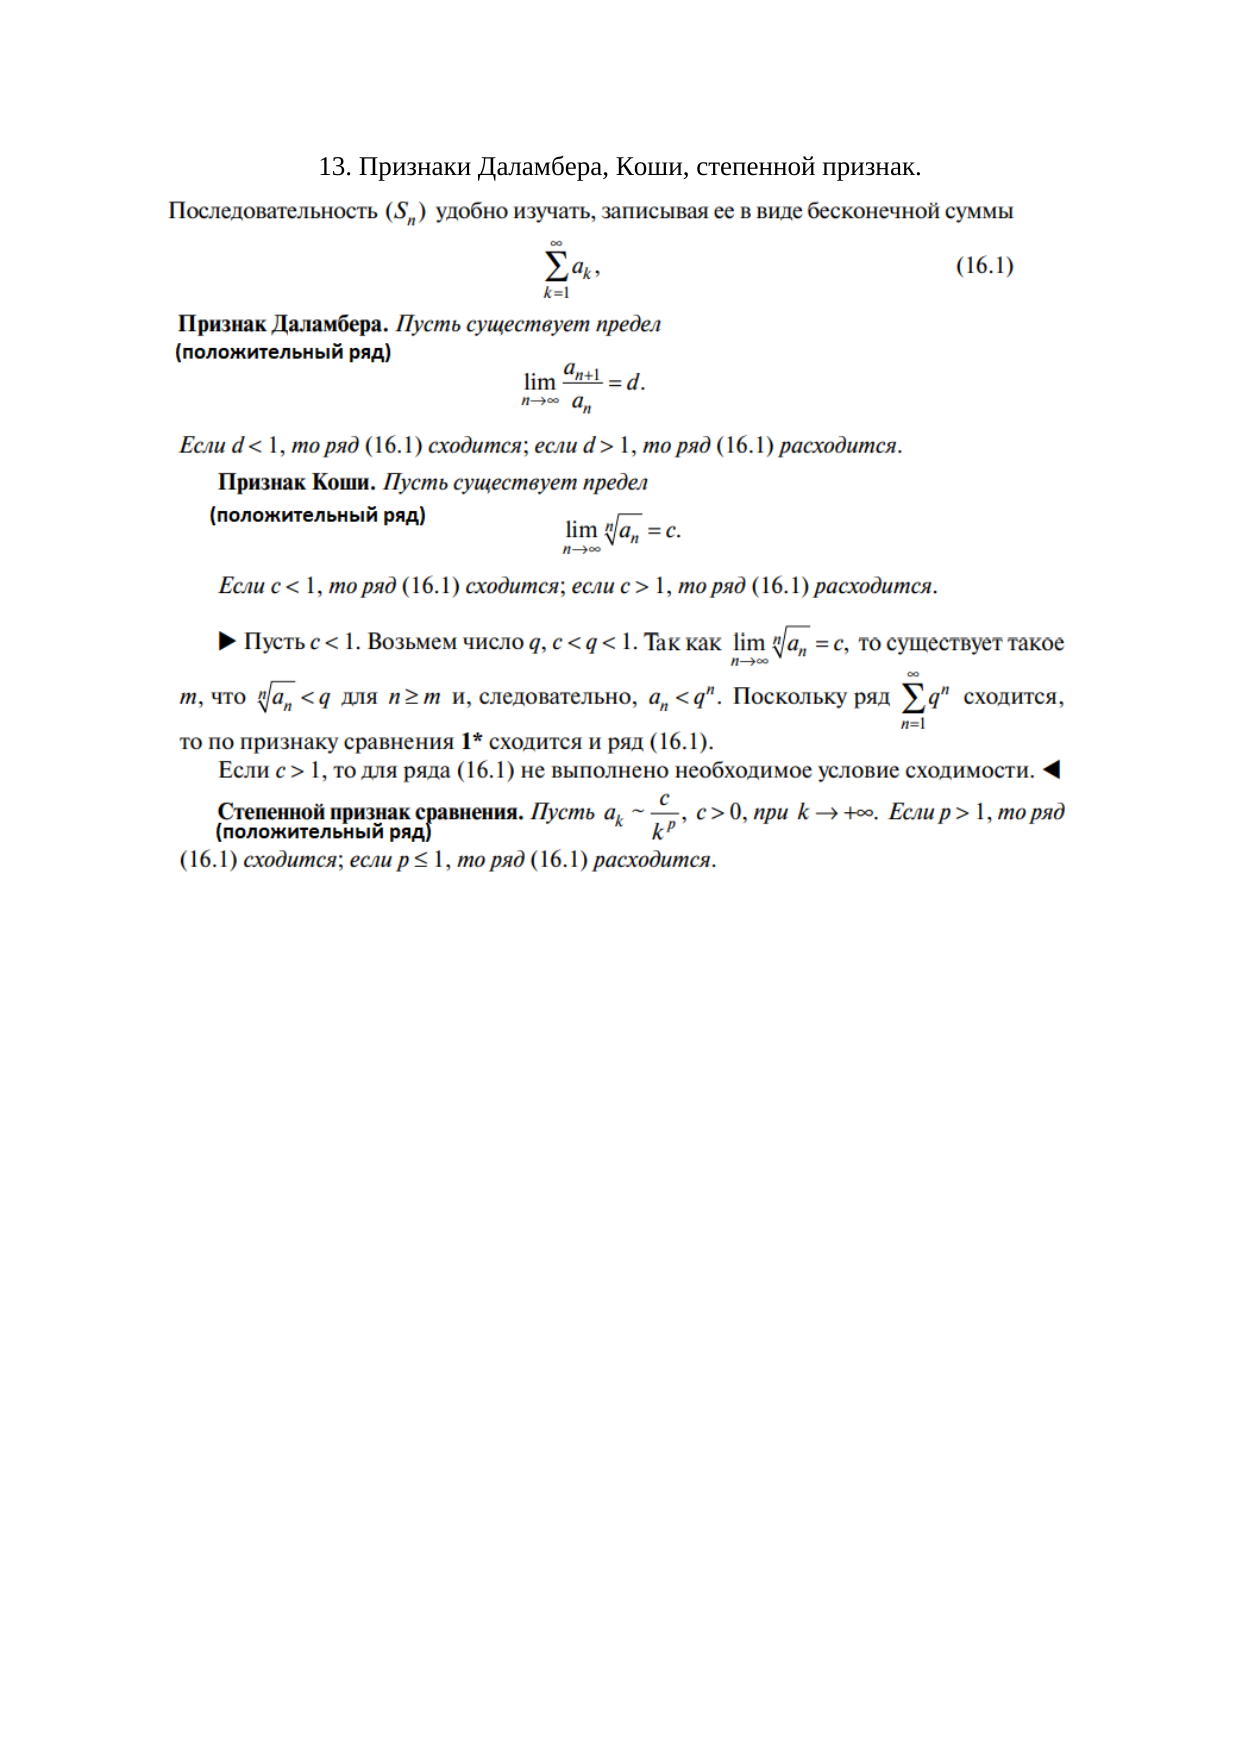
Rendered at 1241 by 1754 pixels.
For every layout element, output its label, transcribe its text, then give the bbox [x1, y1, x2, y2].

text 13. Признаки Даламбера, Коши, степенной признак. [150, 150, 1090, 181]
picture [150, 185, 1091, 886]
